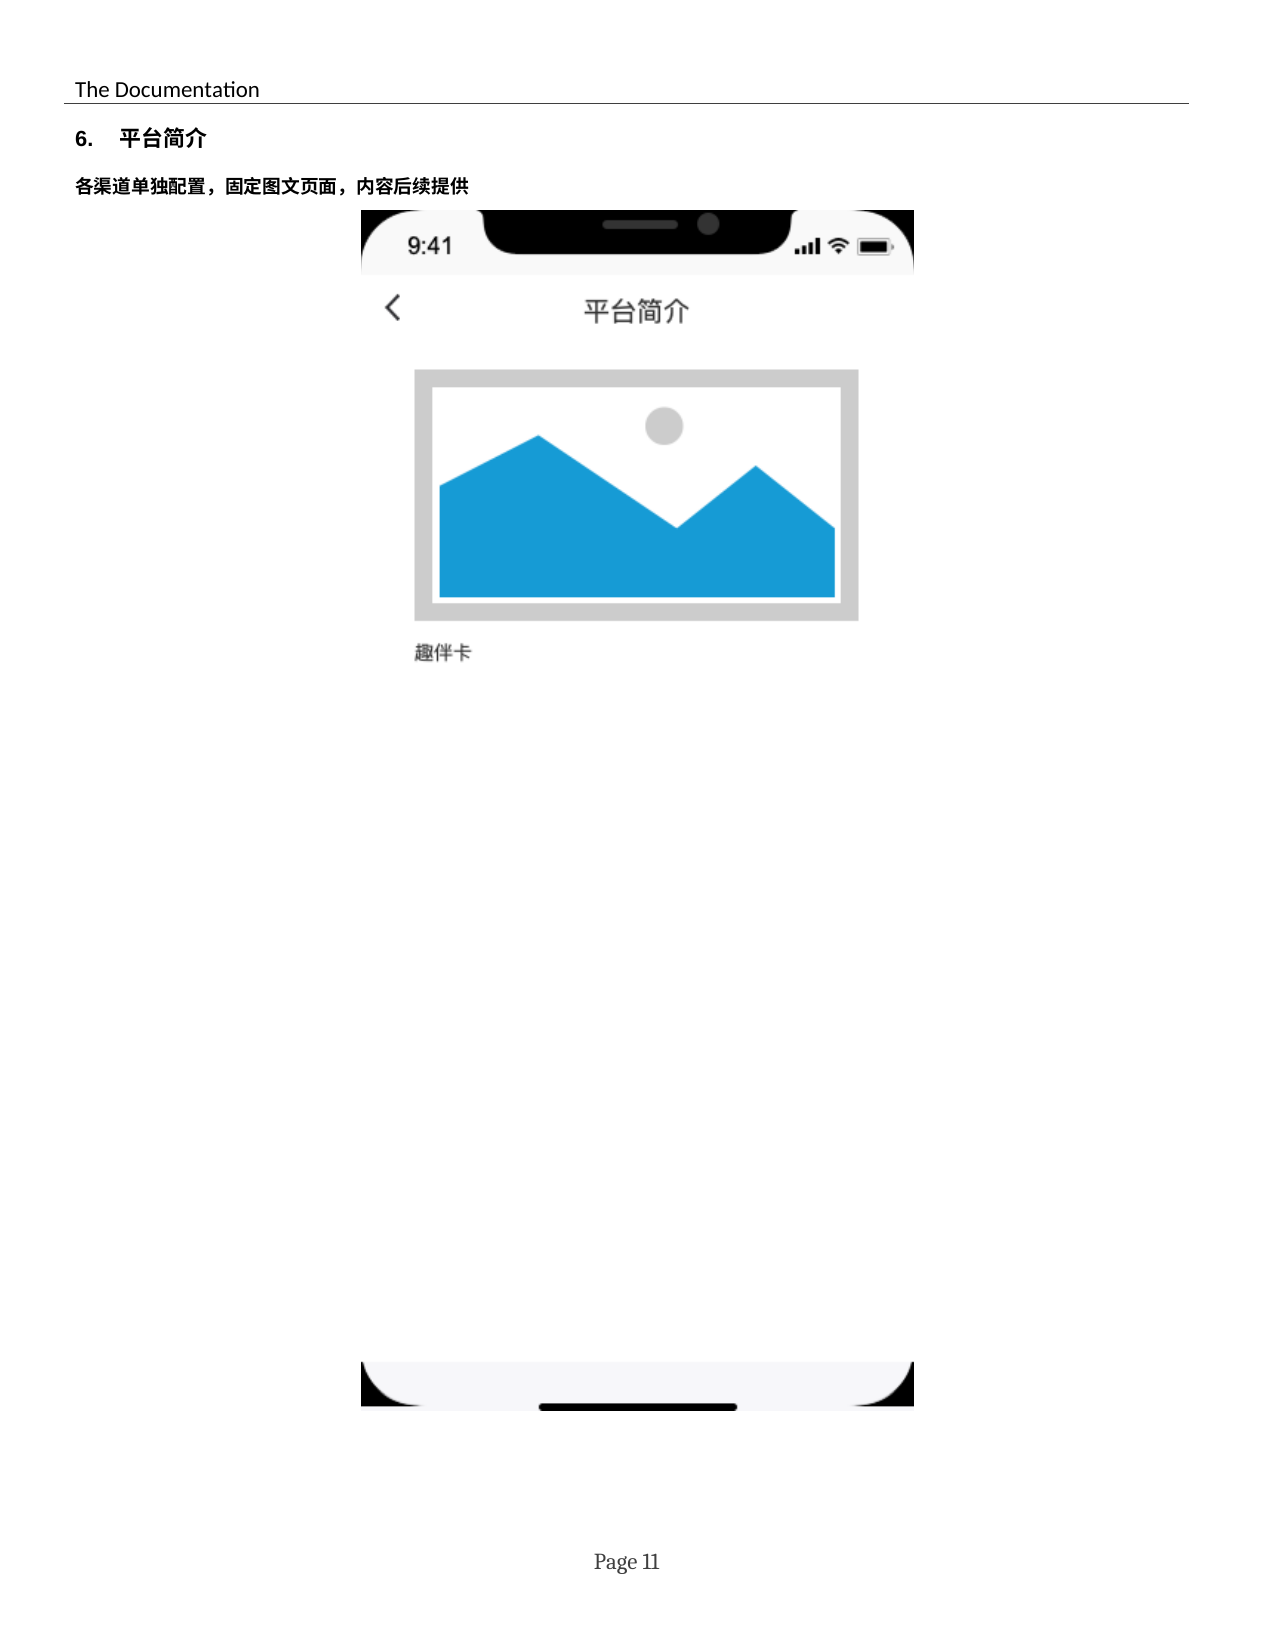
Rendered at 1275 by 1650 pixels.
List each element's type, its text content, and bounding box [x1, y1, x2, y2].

picture [361, 210, 914, 1411]
subtitle 各渠道单独配置，固定图文页面，内容后续提供 [75, 176, 1200, 198]
subtitle 平台简介 [75, 126, 1200, 151]
